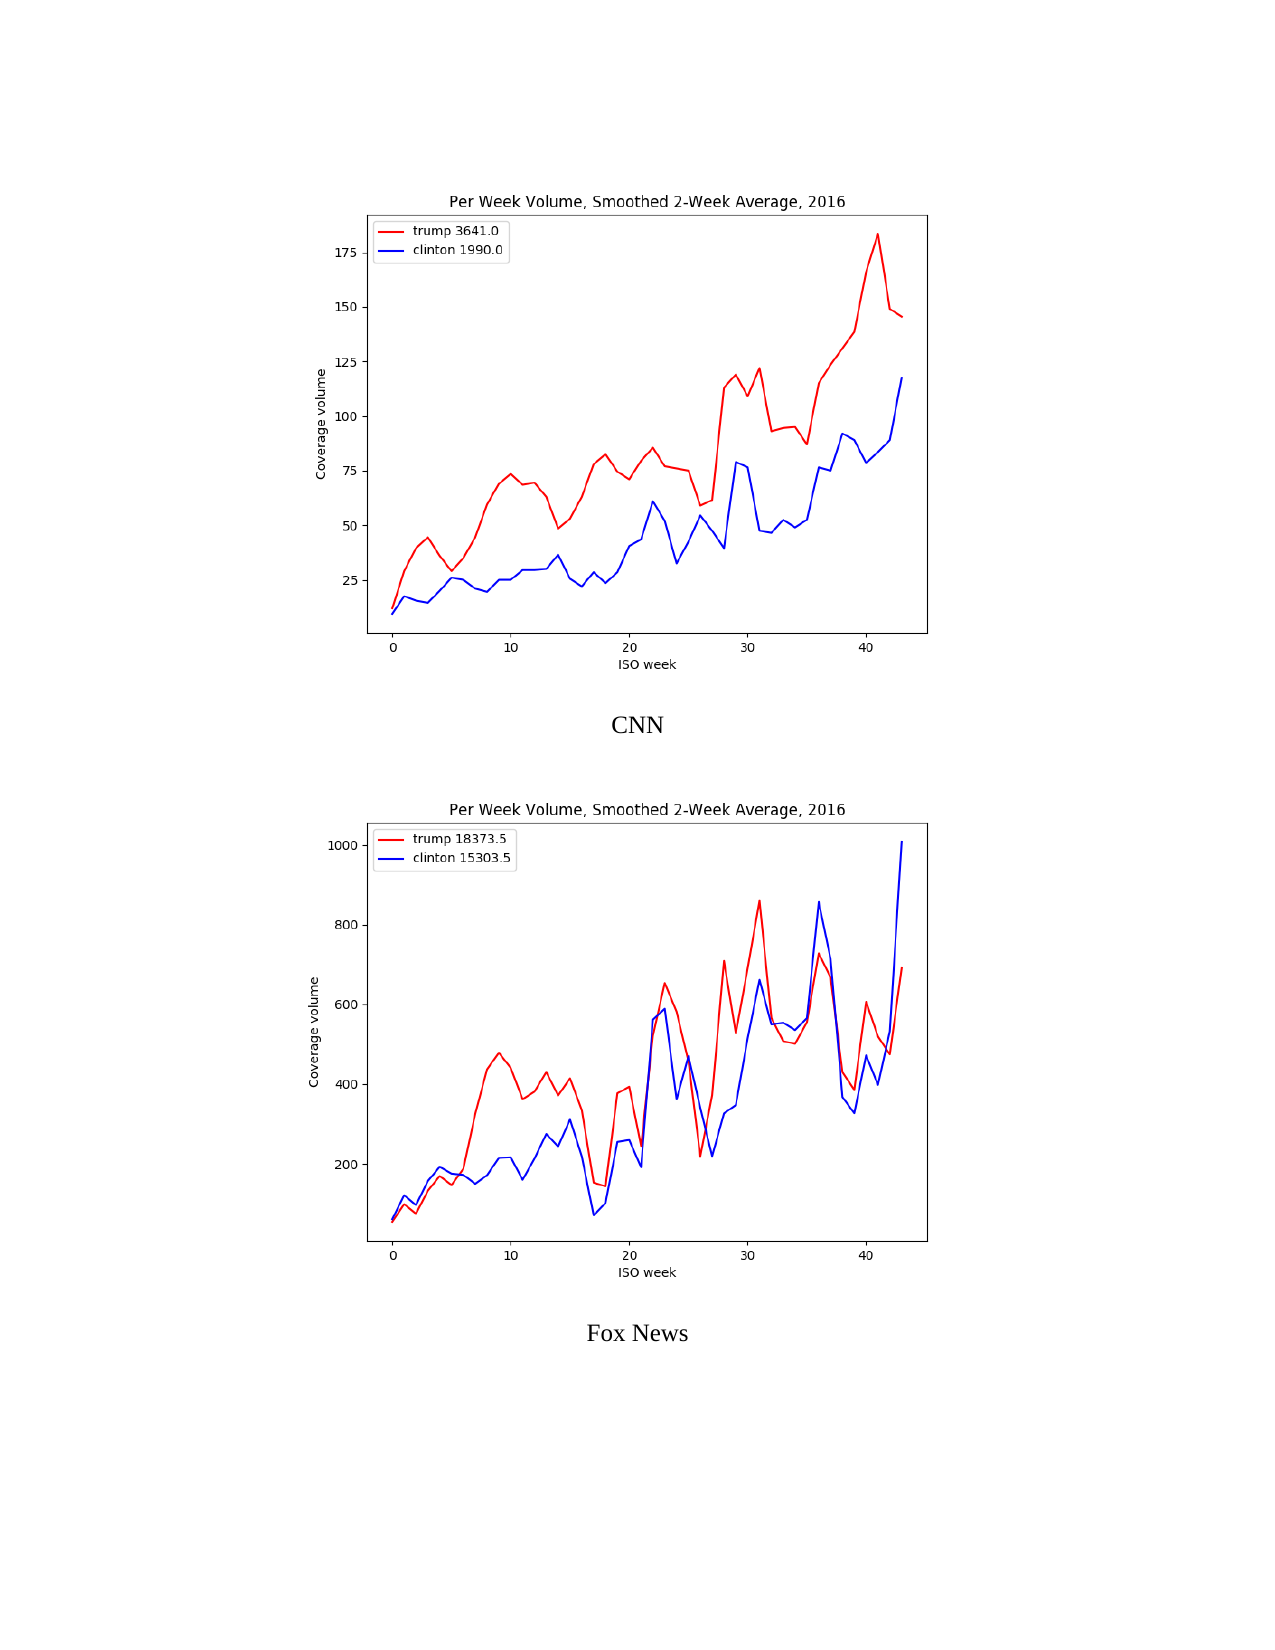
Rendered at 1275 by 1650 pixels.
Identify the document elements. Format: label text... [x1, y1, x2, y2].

text Fox News [150, 1318, 1125, 1347]
text CNN [150, 710, 1125, 739]
picture [276, 758, 999, 1300]
picture [276, 150, 999, 692]
